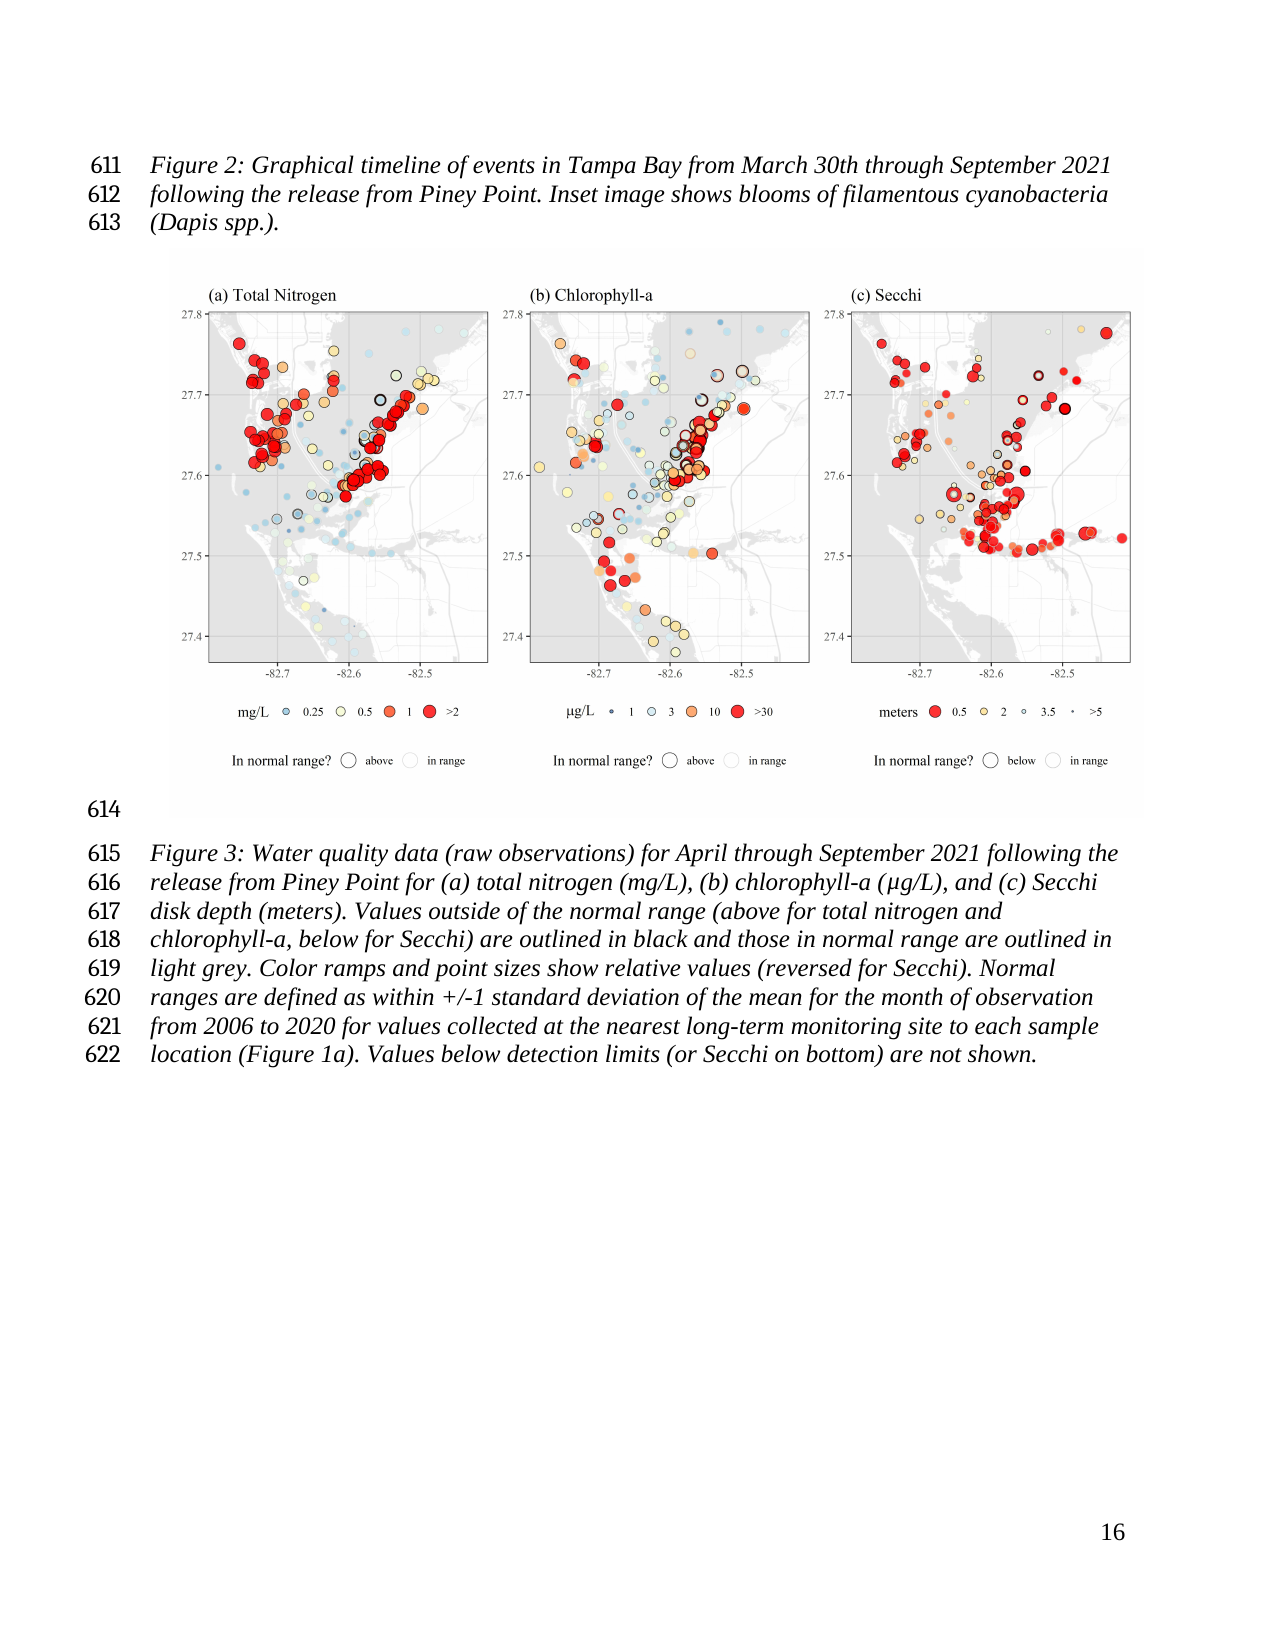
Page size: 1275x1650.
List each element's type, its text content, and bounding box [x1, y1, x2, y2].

text Figure 2: Graphical timeline of events in Tampa Bay from March 30th through September 2021 following the release from Piney Point. Inset image shows blooms of filamentous cyanobacteria (Dapis spp.). [150, 150, 1125, 236]
picture [168, 248, 1144, 818]
text Figure 3: Water quality data (raw observations) for April through September 2021 following the release from Piney Point for (a) total nitrogen (mg/L), (b) chlorophyll-a (g/L), and (c) Secchi disk depth (meters). Values outside of the normal range (above for total nitrogen and chlorophyll-a, below for Secchi) are outlined in black and those in normal range are outlined in light grey. Color ramps and point sizes show relative values (reversed for Secchi). Normal ranges are defined as within +/-1 standard deviation of the mean for the month of observation from 2006 to 2020 for values collected at the nearest long-term monitoring site to each sample location (Figure 1a). Values below detection limits (or Secchi on bottom) are not shown. [150, 838, 1125, 1068]
